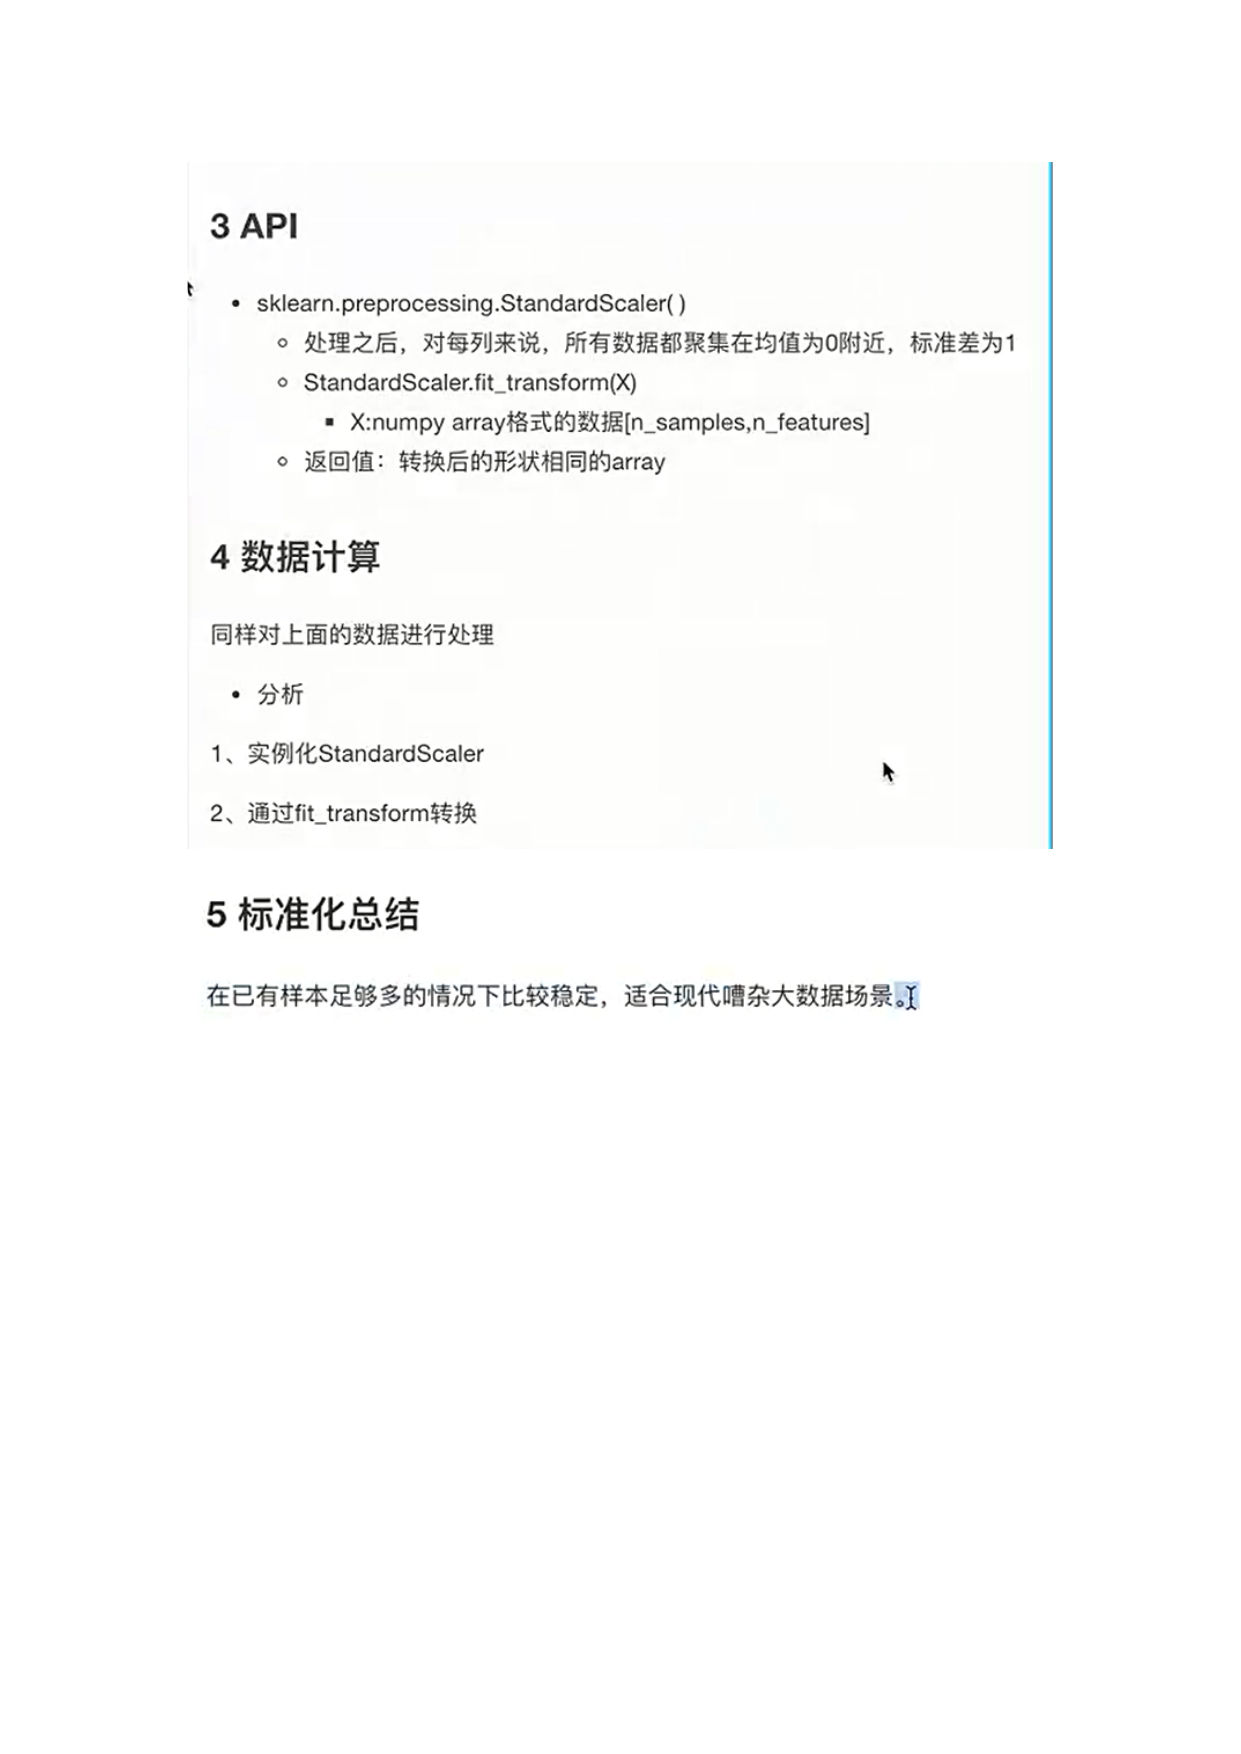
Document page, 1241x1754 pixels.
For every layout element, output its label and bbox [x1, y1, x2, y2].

picture [187, 162, 1053, 849]
picture [187, 877, 1053, 1060]
